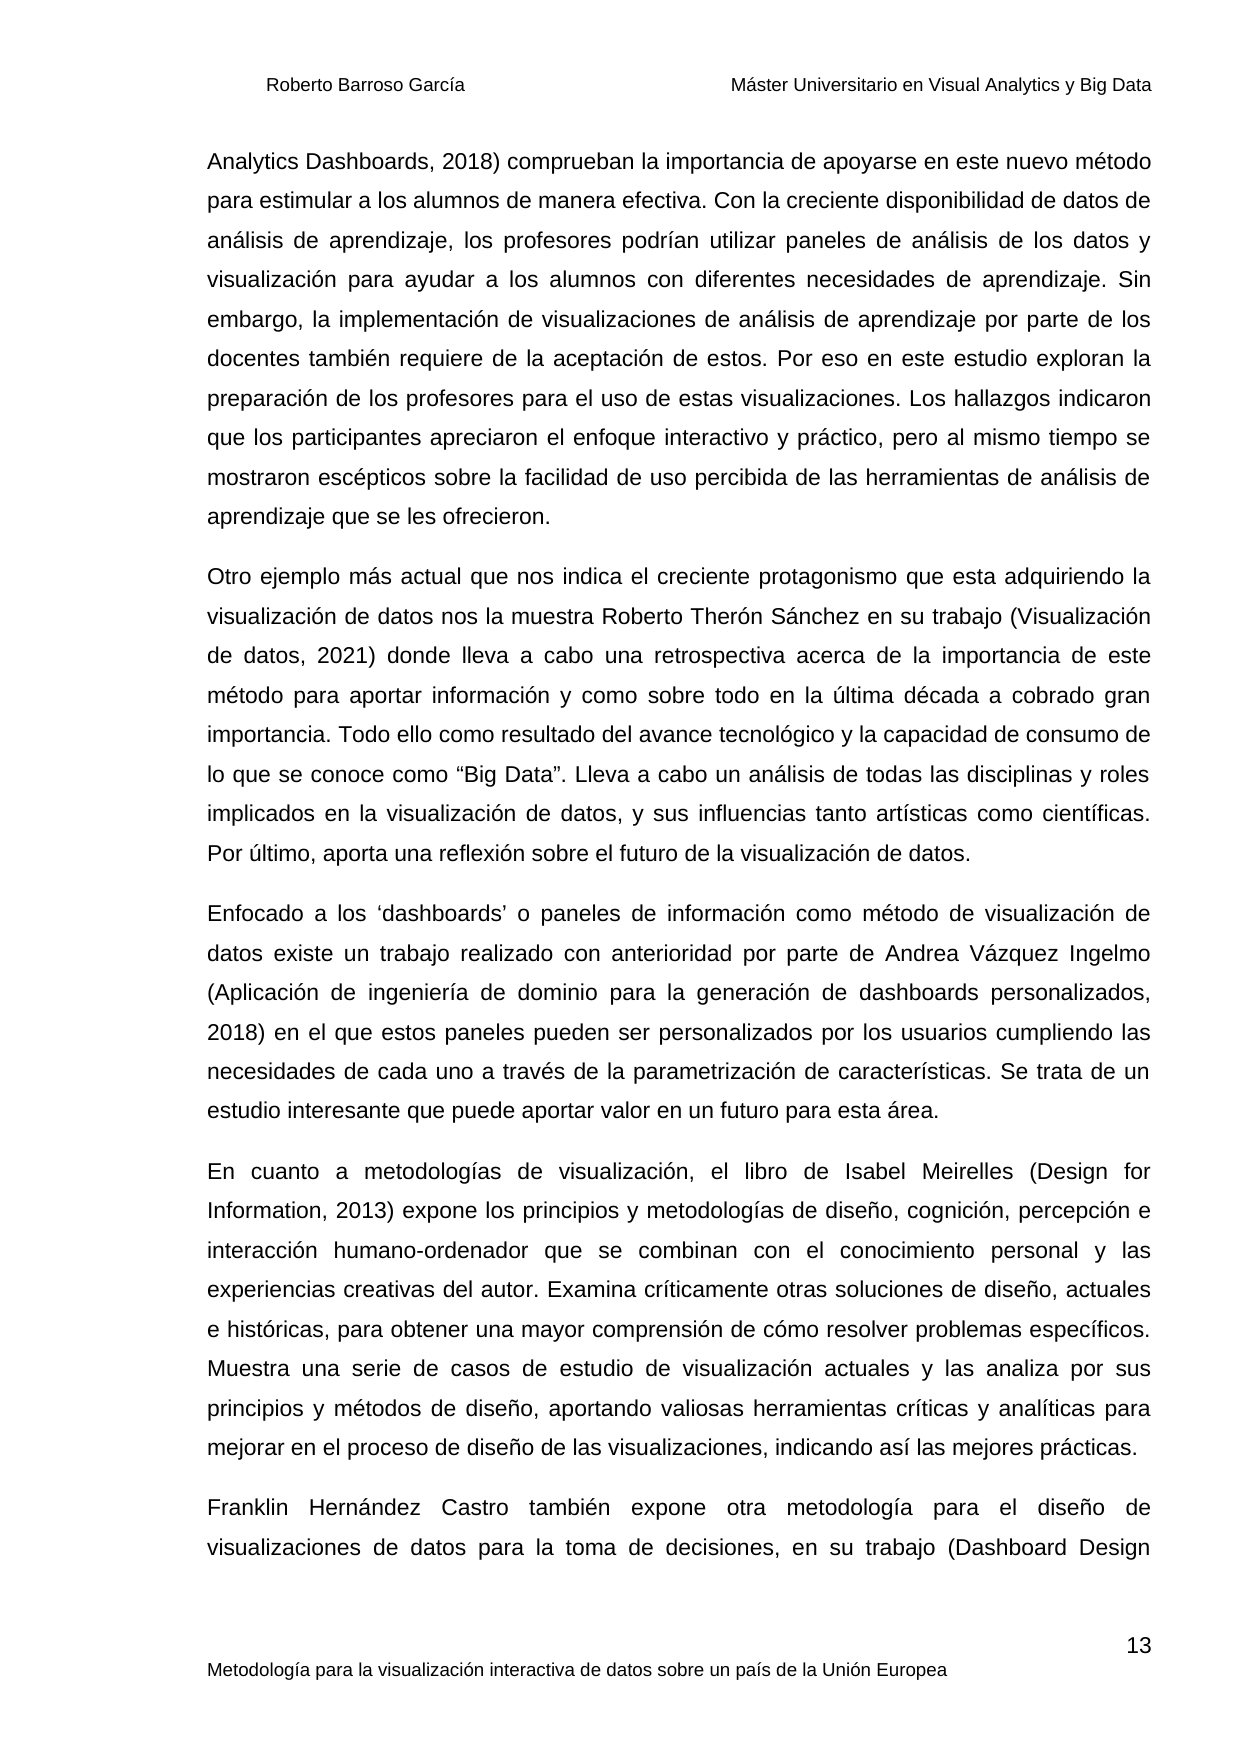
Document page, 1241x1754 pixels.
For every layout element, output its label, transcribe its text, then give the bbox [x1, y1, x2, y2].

text Enfocado a los ‘dashboards’ o paneles de información como método de visualización de datos existe un trabajo realizado con anterioridad por parte de Andrea Vázquez Ingelmo (Aplicación de ingeniería de dominio para la generación de dashboards personalizados, 2018) en el que estos paneles pueden ser personalizados por los usuarios cumpliendo las necesidades de cada uno a través de la parametrización de características. Se trata de un estudio interesante que puede aportar valor en un futuro para esta área. [207, 900, 1152, 1124]
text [207, 1494, 1152, 1560]
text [207, 148, 1152, 529]
text En cuanto a metodologías de visualización, el libro de Isabel Meirelles (Design for Information, 2013) expone los principios y metodologías de diseño, cognición, percepción e interacción humano-ordenador que se combinan con el conocimiento personal y las experiencias creativas del autor. Examina críticamente otras soluciones de diseño, actuales e históricas, para obtener una mayor comprensión de cómo resolver problemas específicos. Muestra una serie de casos de estudio de visualización actuales y las analiza por sus principios y métodos de diseño, aportando valiosas herramientas críticas y analíticas para mejorar en el proceso de diseño de las visualizaciones, indicando así las mejores prácticas. [207, 1158, 1152, 1460]
text Otro ejemplo más actual que nos indica el creciente protagonismo que esta adquiriendo la visualización de datos nos la muestra Roberto Therón Sánchez en su trabajo (Visualización de datos, 2021) donde lleva a cabo una retrospectiva acerca de la importancia de este método para aportar información y como sobre todo en la última década a cobrado gran importancia. Todo ello como resultado del avance tecnológico y la capacidad de consumo de lo que se conoce como “Big Data”. Lleva a cabo un análisis de todas las disciplinas y roles implicados en la visualización de datos, y sus influencias tanto artísticas como científicas. Por último, aporta una reflexión sobre el futuro de la visualización de datos. [207, 563, 1152, 866]
